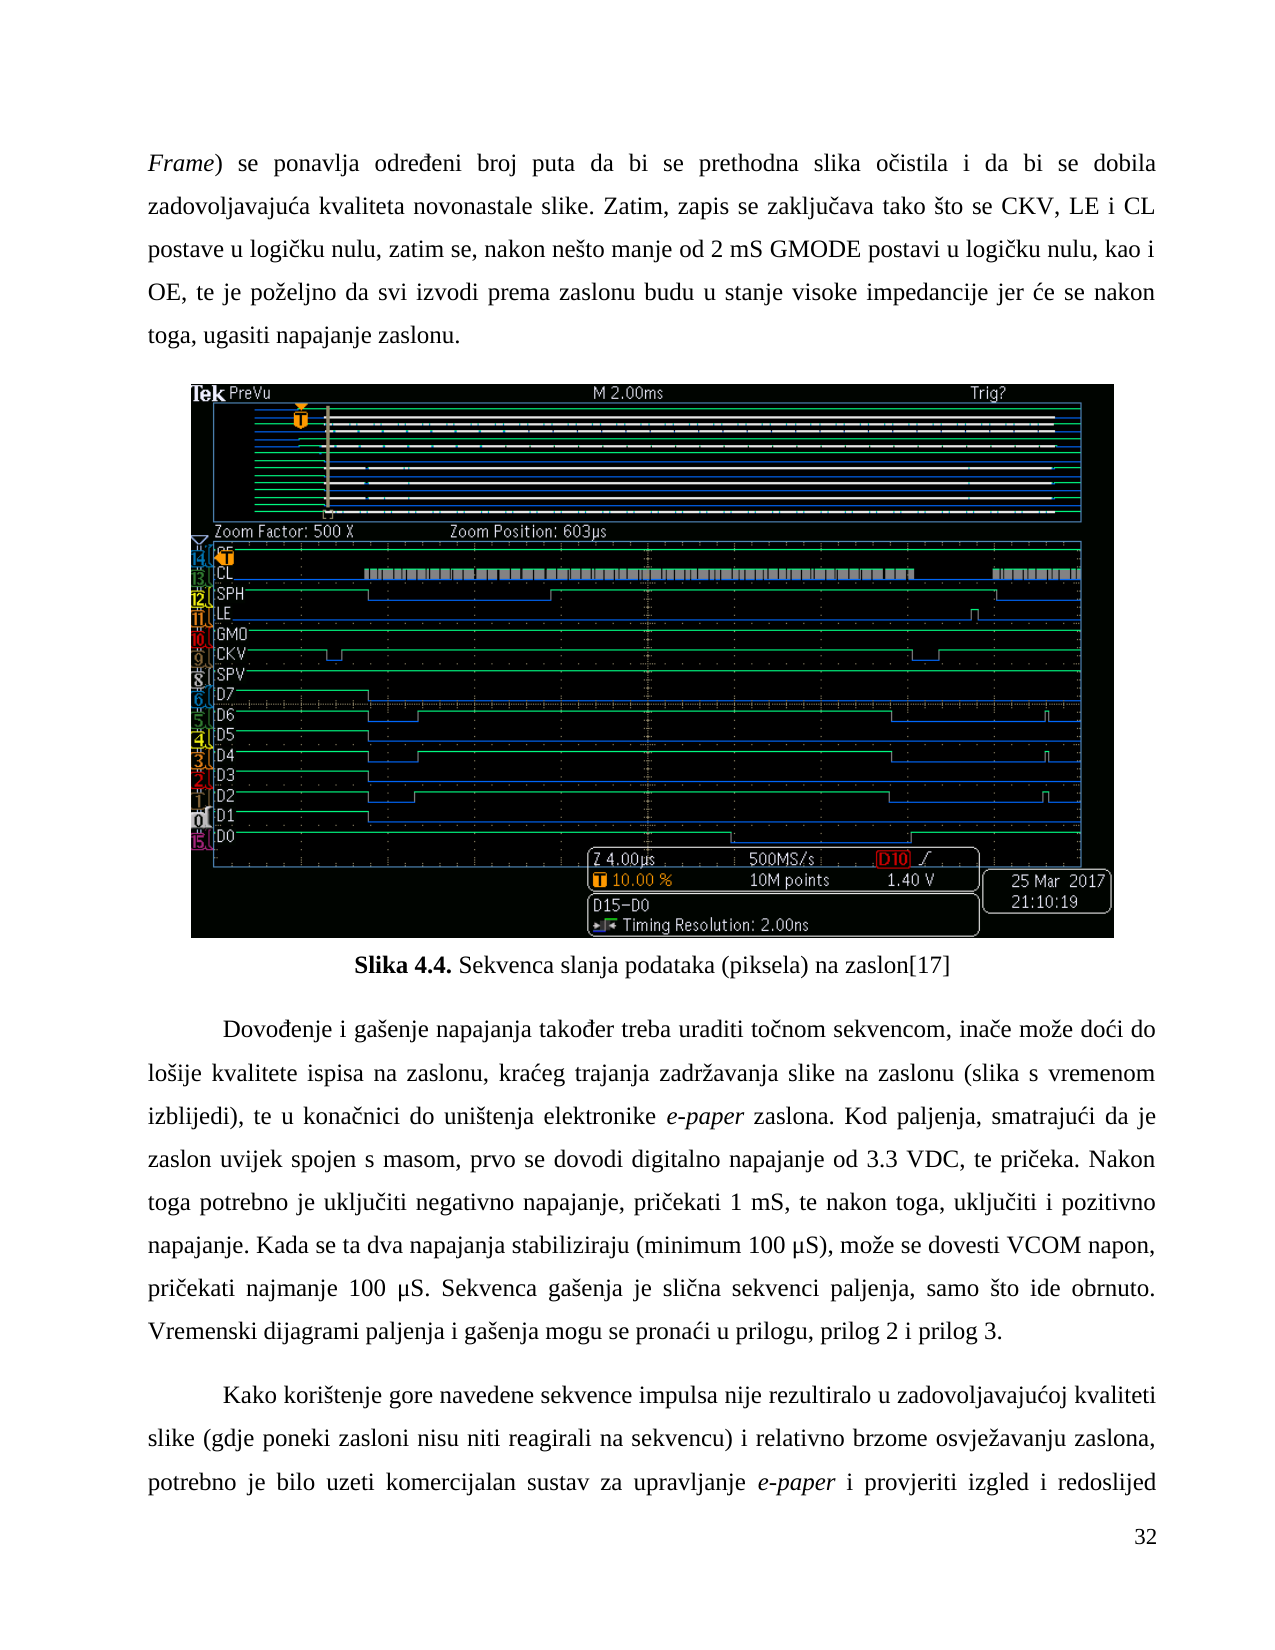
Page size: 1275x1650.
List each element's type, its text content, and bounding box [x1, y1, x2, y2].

picture [203, 690, 207, 702]
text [148, 1380, 1157, 1495]
text Slika 4.4. Sekvenca slanja podataka (piksela) na zaslon[17] [148, 951, 1157, 979]
picture [191, 693, 196, 707]
text Dovođenje i gašenje napajanja također treba uraditi točnom sekvencom, inače može doći do lošije kvalitete ispisa na zaslonu, kraćeg trajanja zadržavanja slike na zaslonu (slika s vremenom izblijedi), te u konačnici do uništenja elektronike e-paper zaslona. Kod paljenja, smatrajući da je zaslon uvijek spojen s masom, prvo se dovodi digitalno napajanje od 3.3 VDC, te pričeka. Nakon toga potrebno je uključiti negativno napajanje, pričekati 1 mS, te nakon toga, uključiti i pozitivno napajanje. Kada se ta dva napajanja stabiliziraju (minimum 100 μS), može se dovesti VCOM napon, pričekati najmanje 100 μS. Sekvenca gašenja je slična sekvenci paljenja, samo što ide obrnuto. Vremenski dijagrami paljenja i gašenja mogu se pronaći u prilogu, prilog 2 i prilog 3. [148, 1014, 1157, 1345]
picture [191, 384, 1114, 938]
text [148, 148, 1157, 349]
